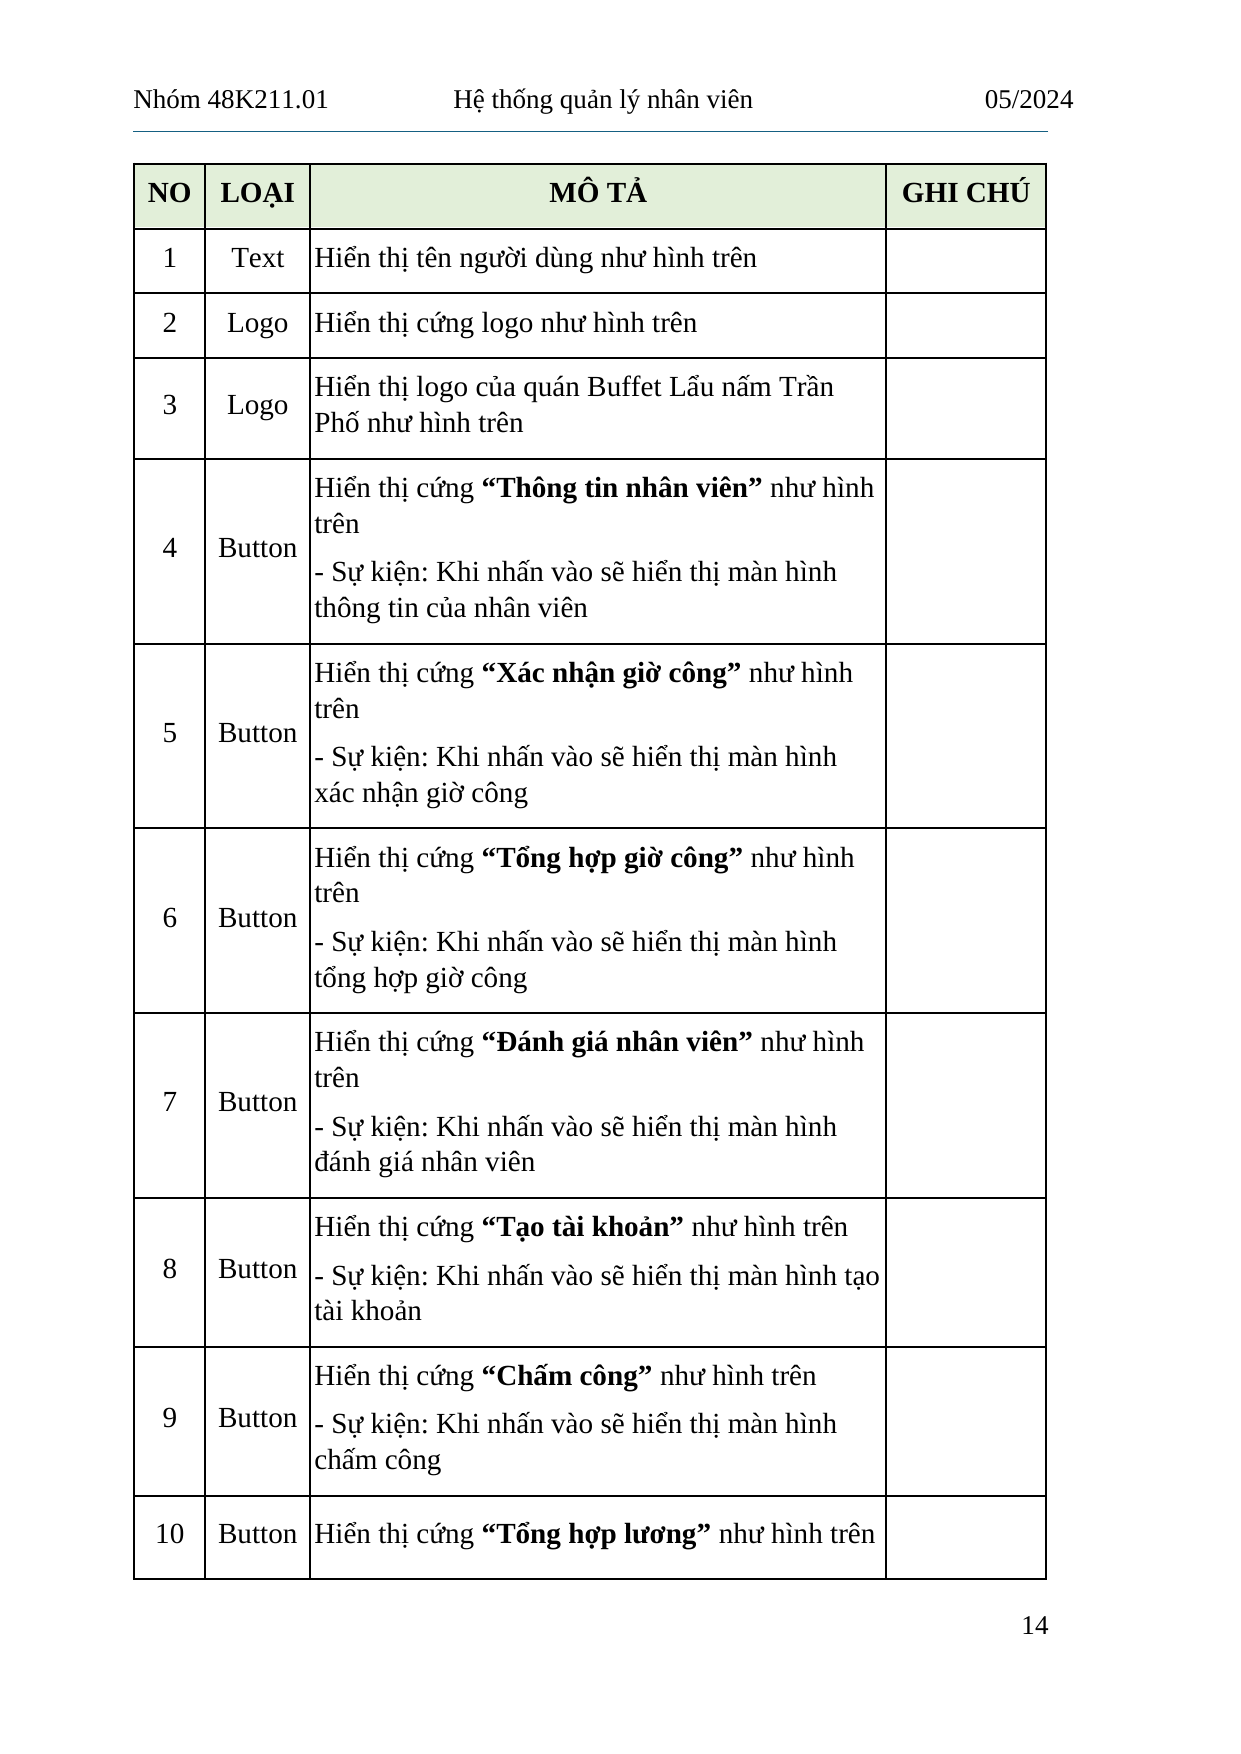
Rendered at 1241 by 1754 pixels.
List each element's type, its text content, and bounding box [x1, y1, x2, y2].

table_cell 10 [135, 1497, 204, 1578]
table_cell Button [206, 1497, 309, 1578]
table_cell Hiển thị cứng “Thông tin nhân viên” như hình trên - Sự kiện: Khi nhấn vào sẽ hiển thị màn hình thông tin của nhân viên [311, 460, 885, 642]
table_cell Hiển thị cứng “Xác nhận giờ công” như hình trên - Sự kiện: Khi nhấn vào sẽ hiển thị màn hình xác nhận giờ công [311, 645, 885, 827]
table_cell Hiển thị cứng “Tạo tài khoản” như hình trên - Sự kiện: Khi nhấn vào sẽ hiển thị màn hình tạo tài khoản [311, 1199, 885, 1346]
table_cell Button [206, 460, 309, 642]
table_cell 6 [135, 829, 204, 1012]
table_cell Hiển thị cứng “Chấm công” như hình trên - Sự kiện: Khi nhấn vào sẽ hiển thị màn hình chấm công [311, 1348, 885, 1495]
table_cell Hiển thị cứng “Tổng hợp giờ công” như hình trên - Sự kiện: Khi nhấn vào sẽ hiển thị màn hình tổng hợp giờ công [311, 829, 885, 1012]
table_header LOẠI [206, 165, 309, 227]
table_cell Logo [206, 294, 309, 357]
table_cell Button [206, 645, 309, 827]
table_cell [887, 1199, 1045, 1346]
table_cell Button [206, 829, 309, 1012]
table_cell [887, 359, 1045, 458]
table_cell [887, 1497, 1045, 1578]
table_cell 8 [135, 1199, 204, 1346]
table_cell Hiển thị tên người dùng như hình trên [311, 230, 885, 292]
table_cell 3 [135, 359, 204, 458]
table_cell Hiển thị logo của quán Buffet Lẩu nấm Trần Phố như hình trên [311, 359, 885, 458]
table_cell [887, 1014, 1045, 1197]
table_cell 1 [135, 230, 204, 292]
table_cell Button [206, 1348, 309, 1495]
table_cell 9 [135, 1348, 204, 1495]
table_cell [887, 294, 1045, 357]
table_cell 4 [135, 460, 204, 642]
table_cell Button [206, 1014, 309, 1197]
table_cell [887, 1348, 1045, 1495]
table_header MÔ TẢ [311, 165, 885, 227]
table_cell 2 [135, 294, 204, 357]
table_cell Hiển thị cứng logo như hình trên [311, 294, 885, 357]
table_cell Logo [206, 359, 309, 458]
table_cell 7 [135, 1014, 204, 1197]
table_cell [887, 645, 1045, 827]
table_cell Hiển thị cứng “Tổng hợp lương” như hình trên - Sự kiện: Khi nhấn vào sẽ hiển thị màn hình tổng hợp lương [311, 1497, 885, 1578]
table_cell [887, 230, 1045, 292]
table_header NO [135, 165, 204, 227]
table_cell Hiển thị cứng “Đánh giá nhân viên” như hình trên - Sự kiện: Khi nhấn vào sẽ hiển thị màn hình đánh giá nhân viên [311, 1014, 885, 1197]
table_cell Text [206, 230, 309, 292]
table_cell Button [206, 1199, 309, 1346]
table_cell [887, 829, 1045, 1012]
table_cell [887, 460, 1045, 642]
table_header GHI CHÚ [887, 165, 1045, 227]
table_cell 5 [135, 645, 204, 827]
